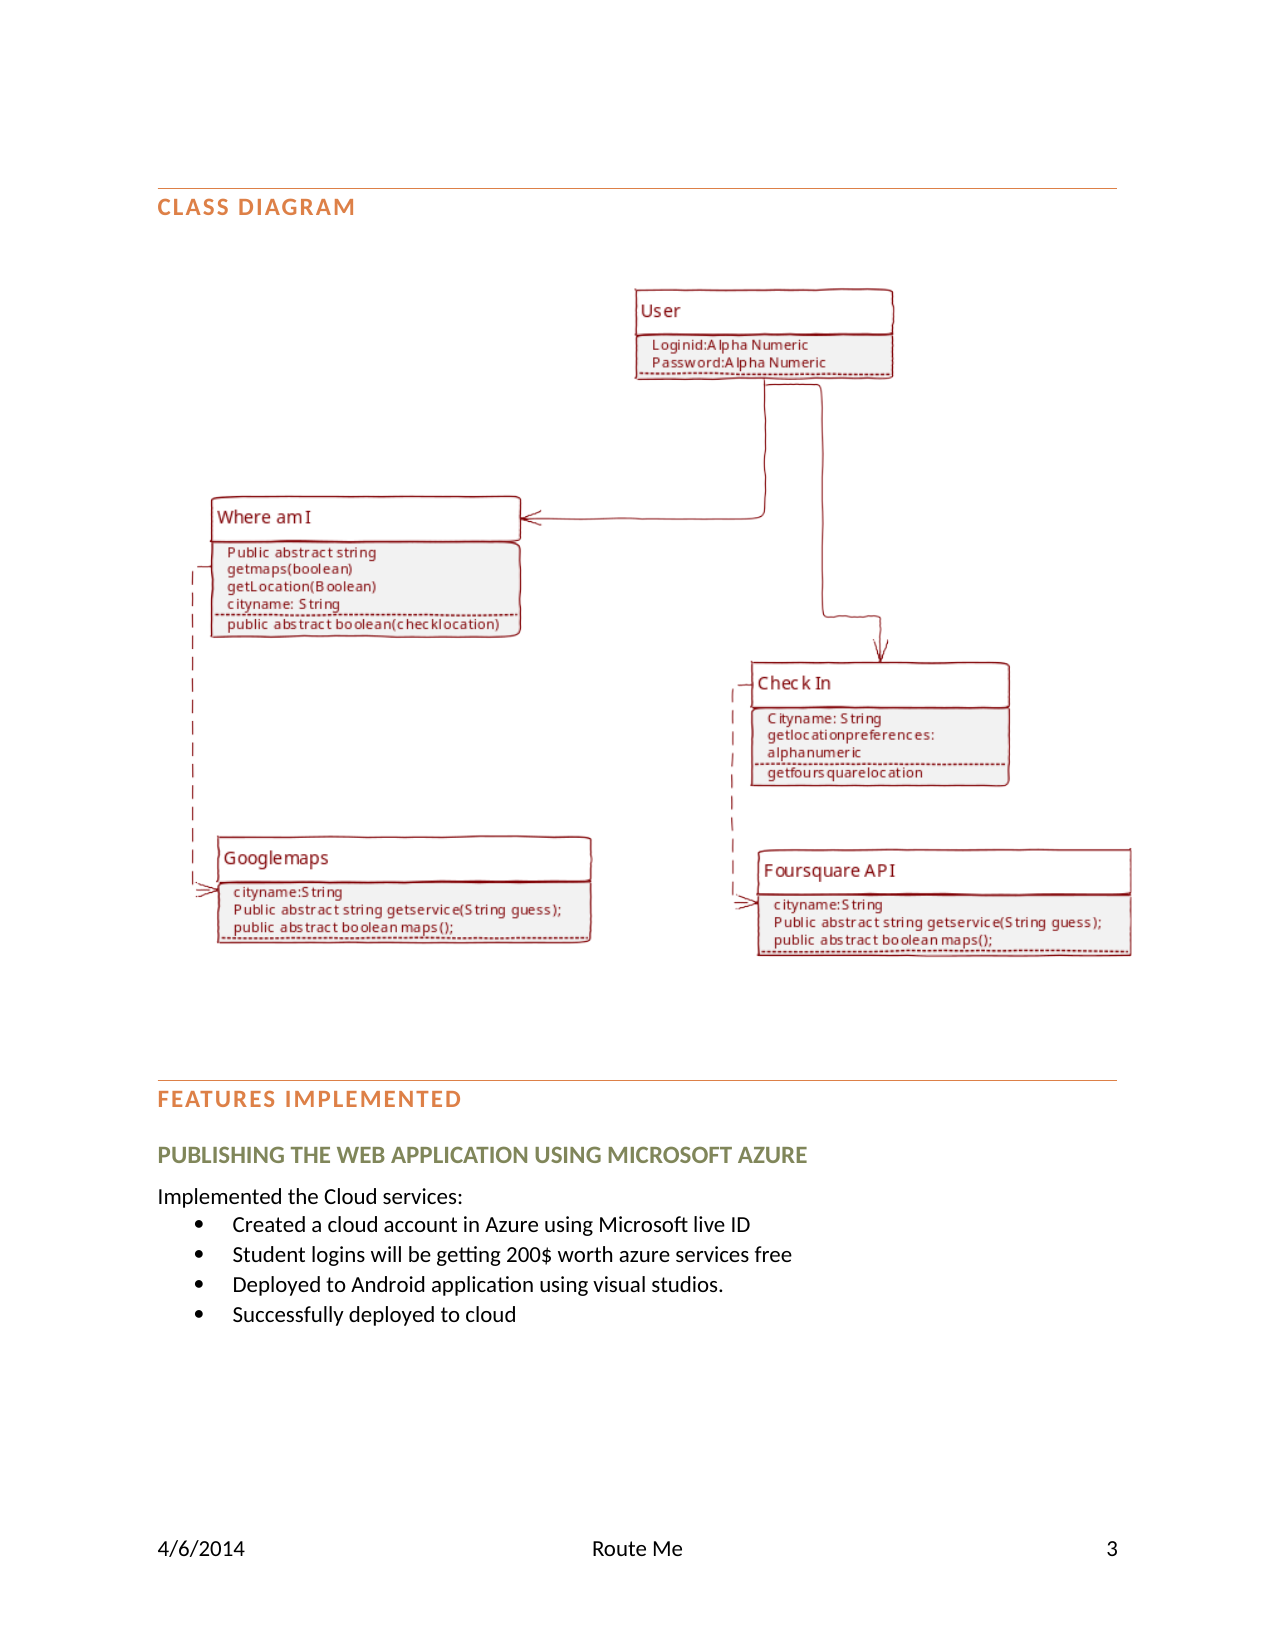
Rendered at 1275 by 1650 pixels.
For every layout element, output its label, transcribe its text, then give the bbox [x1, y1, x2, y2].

list Student logins will be getting 200$ worth azure services free [195, 1240, 1125, 1268]
subtitle Publishing the web application using Microsoft Azure [157, 1139, 1117, 1169]
text Implemented the Cloud services: [157, 1182, 1117, 1210]
list Created a cloud account in Azure using Microsoft live ID [195, 1210, 1125, 1238]
list Successfully deployed to cloud [195, 1301, 1125, 1329]
subtitle Class Diagram [157, 189, 1117, 221]
list Deployed to Android application using visual studios. [195, 1270, 1125, 1298]
subtitle Features Implemented [157, 1081, 1117, 1114]
